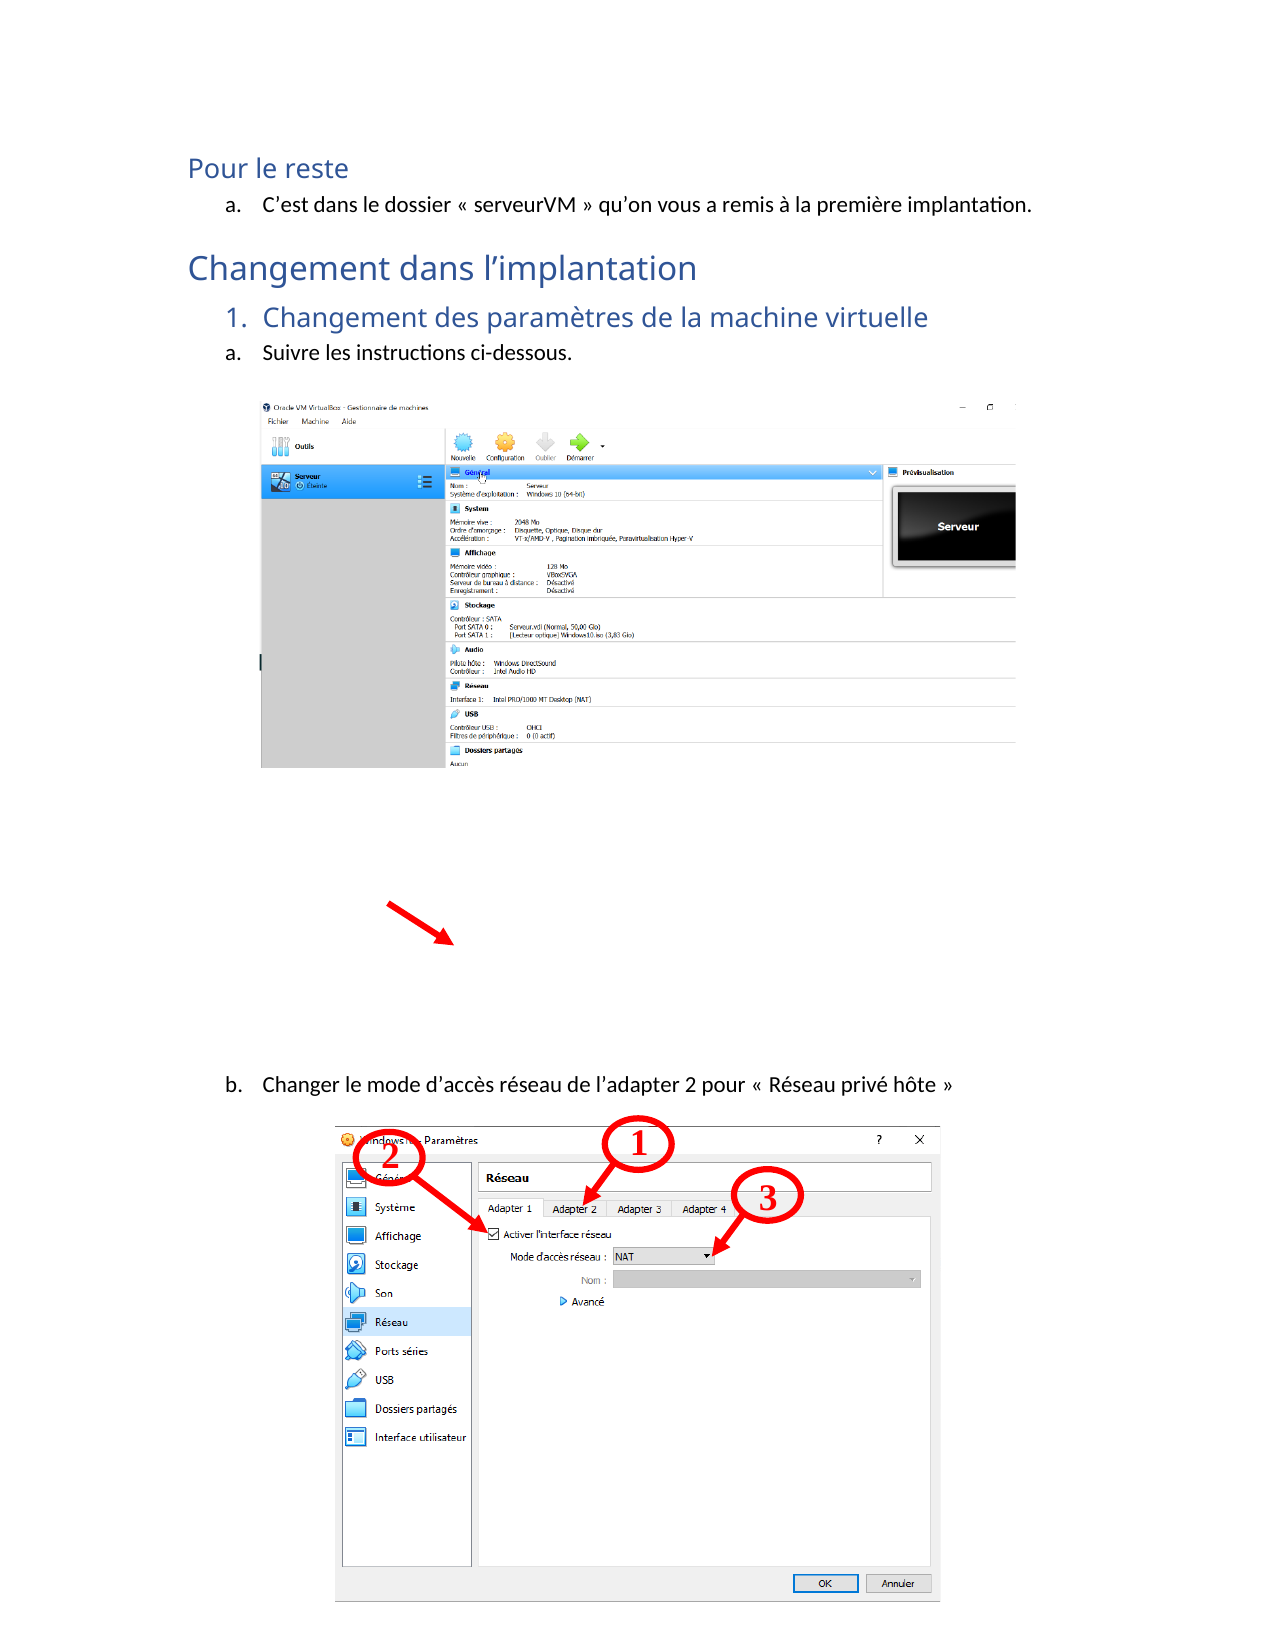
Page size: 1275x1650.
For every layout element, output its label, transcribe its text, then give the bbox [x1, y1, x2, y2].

list Changer le mode d’accès réseau de l’adapter 2 pour « Réseau privé hôte » [225, 1070, 1087, 1098]
subtitle Changement des paramètres de la machine virtuelle [225, 298, 1087, 335]
list C’est dans le dossier « serveurVM » qu’on vous a remis à la première implantation. [225, 190, 1087, 218]
picture [259, 401, 1016, 768]
picture [609, 1126, 668, 1166]
subtitle Pour le reste [187, 150, 1087, 187]
picture [335, 1126, 940, 1602]
list Suivre les instructions ci-dessous. [225, 338, 1087, 366]
subtitle Changement dans l’implantation [187, 245, 1087, 290]
